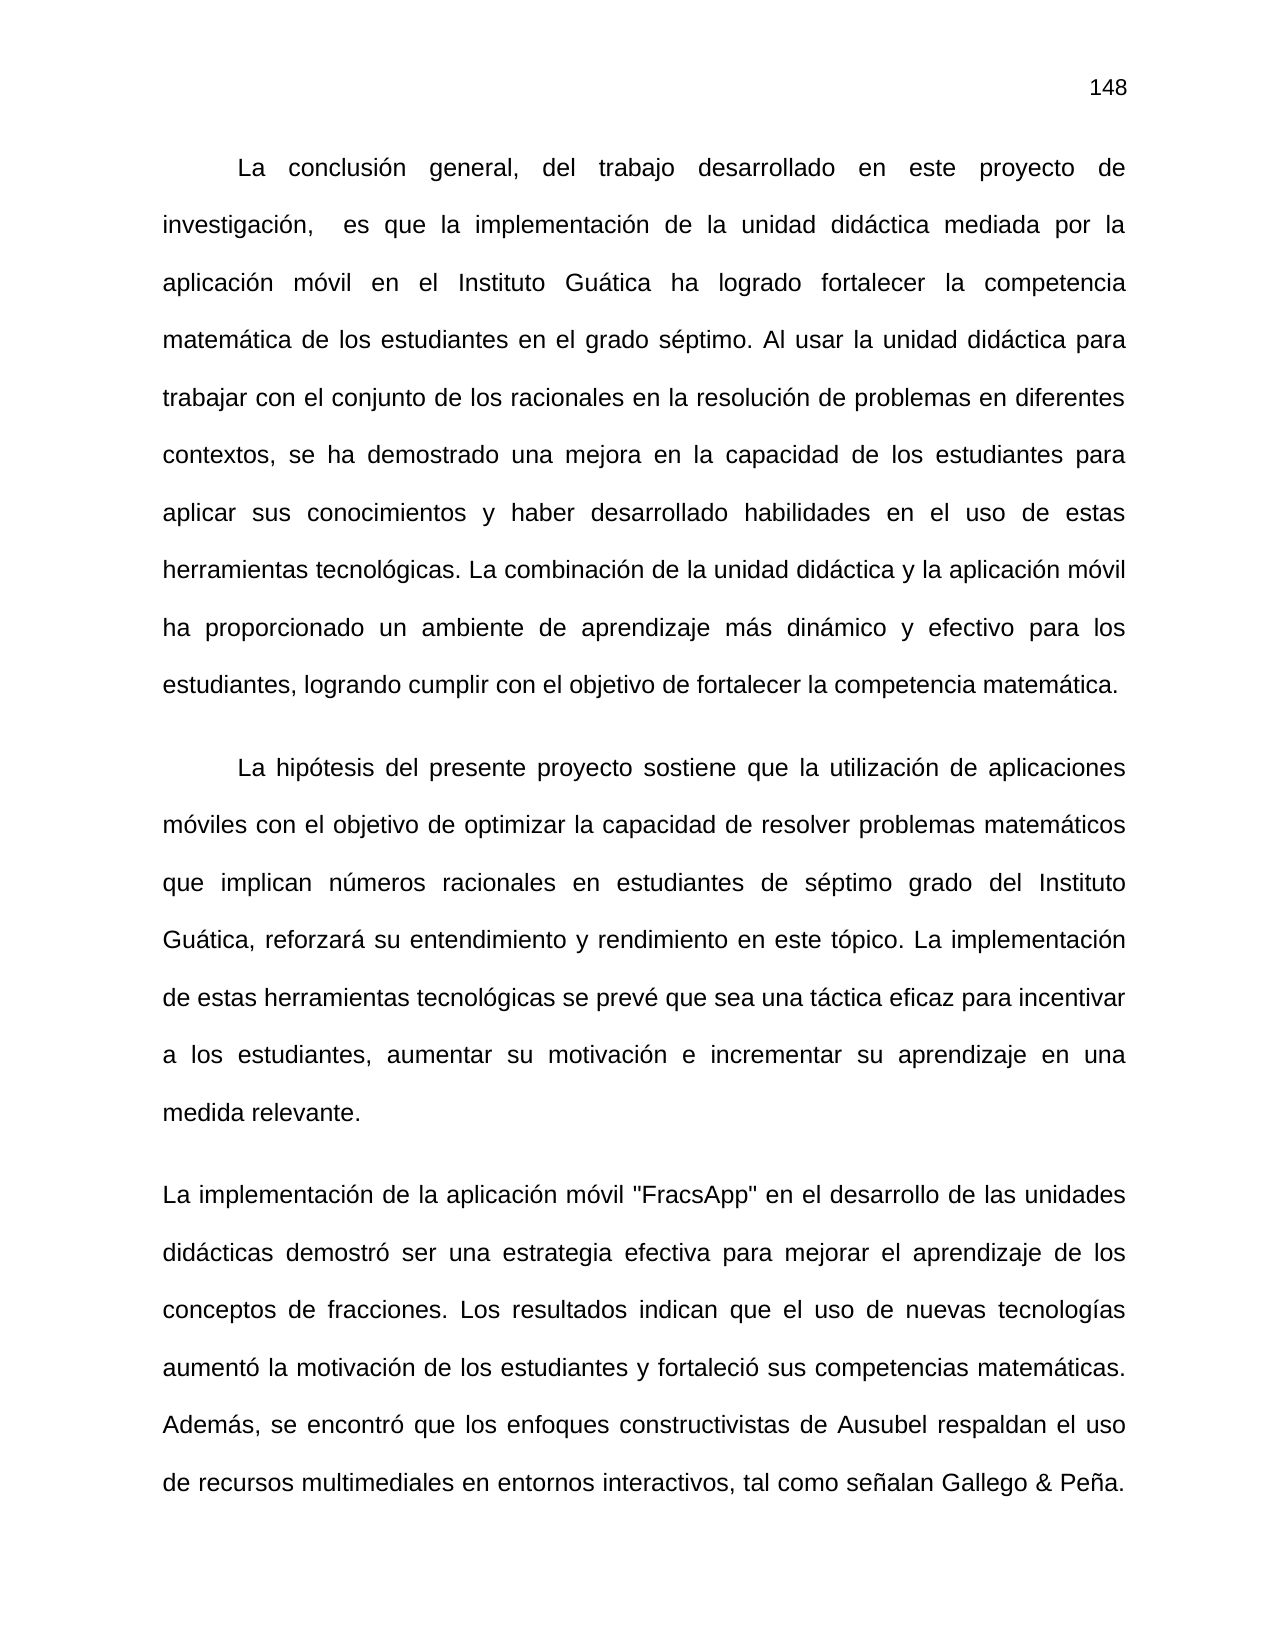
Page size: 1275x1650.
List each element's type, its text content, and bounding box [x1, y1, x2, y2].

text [162, 1180, 1127, 1497]
text La conclusión general, del trabajo desarrollado en este proyecto de investigación, es que la implementación de la unidad didáctica mediada por la aplicación móvil en el Instituto Guática ha logrado fortalecer la competencia matemática de los estudiantes en el grado séptimo. Al usar la unidad didáctica para trabajar con el conjunto de los racionales en la resolución de problemas en diferentes contextos, se ha demostrado una mejora en la capacidad de los estudiantes para aplicar sus conocimientos y haber desarrollado habilidades en el uso de estas herramientas tecnológicas. La combinación de la unidad didáctica y la aplicación móvil ha proporcionado un ambiente de aprendizaje más dinámico y efectivo para los estudiantes, logrando cumplir con el objetivo de fortalecer la competencia matemática. [162, 153, 1127, 699]
text La hipótesis del presente proyecto sostiene que la utilización de aplicaciones móviles con el objetivo de optimizar la capacidad de resolver problemas matemáticos que implican números racionales en estudiantes de séptimo grado del Instituto Guática, reforzará su entendimiento y rendimiento en este tópico. La implementación de estas herramientas tecnológicas se prevé que sea una táctica eficaz para incentivar a los estudiantes, aumentar su motivación e incrementar su aprendizaje en una medida relevante. [162, 753, 1127, 1127]
